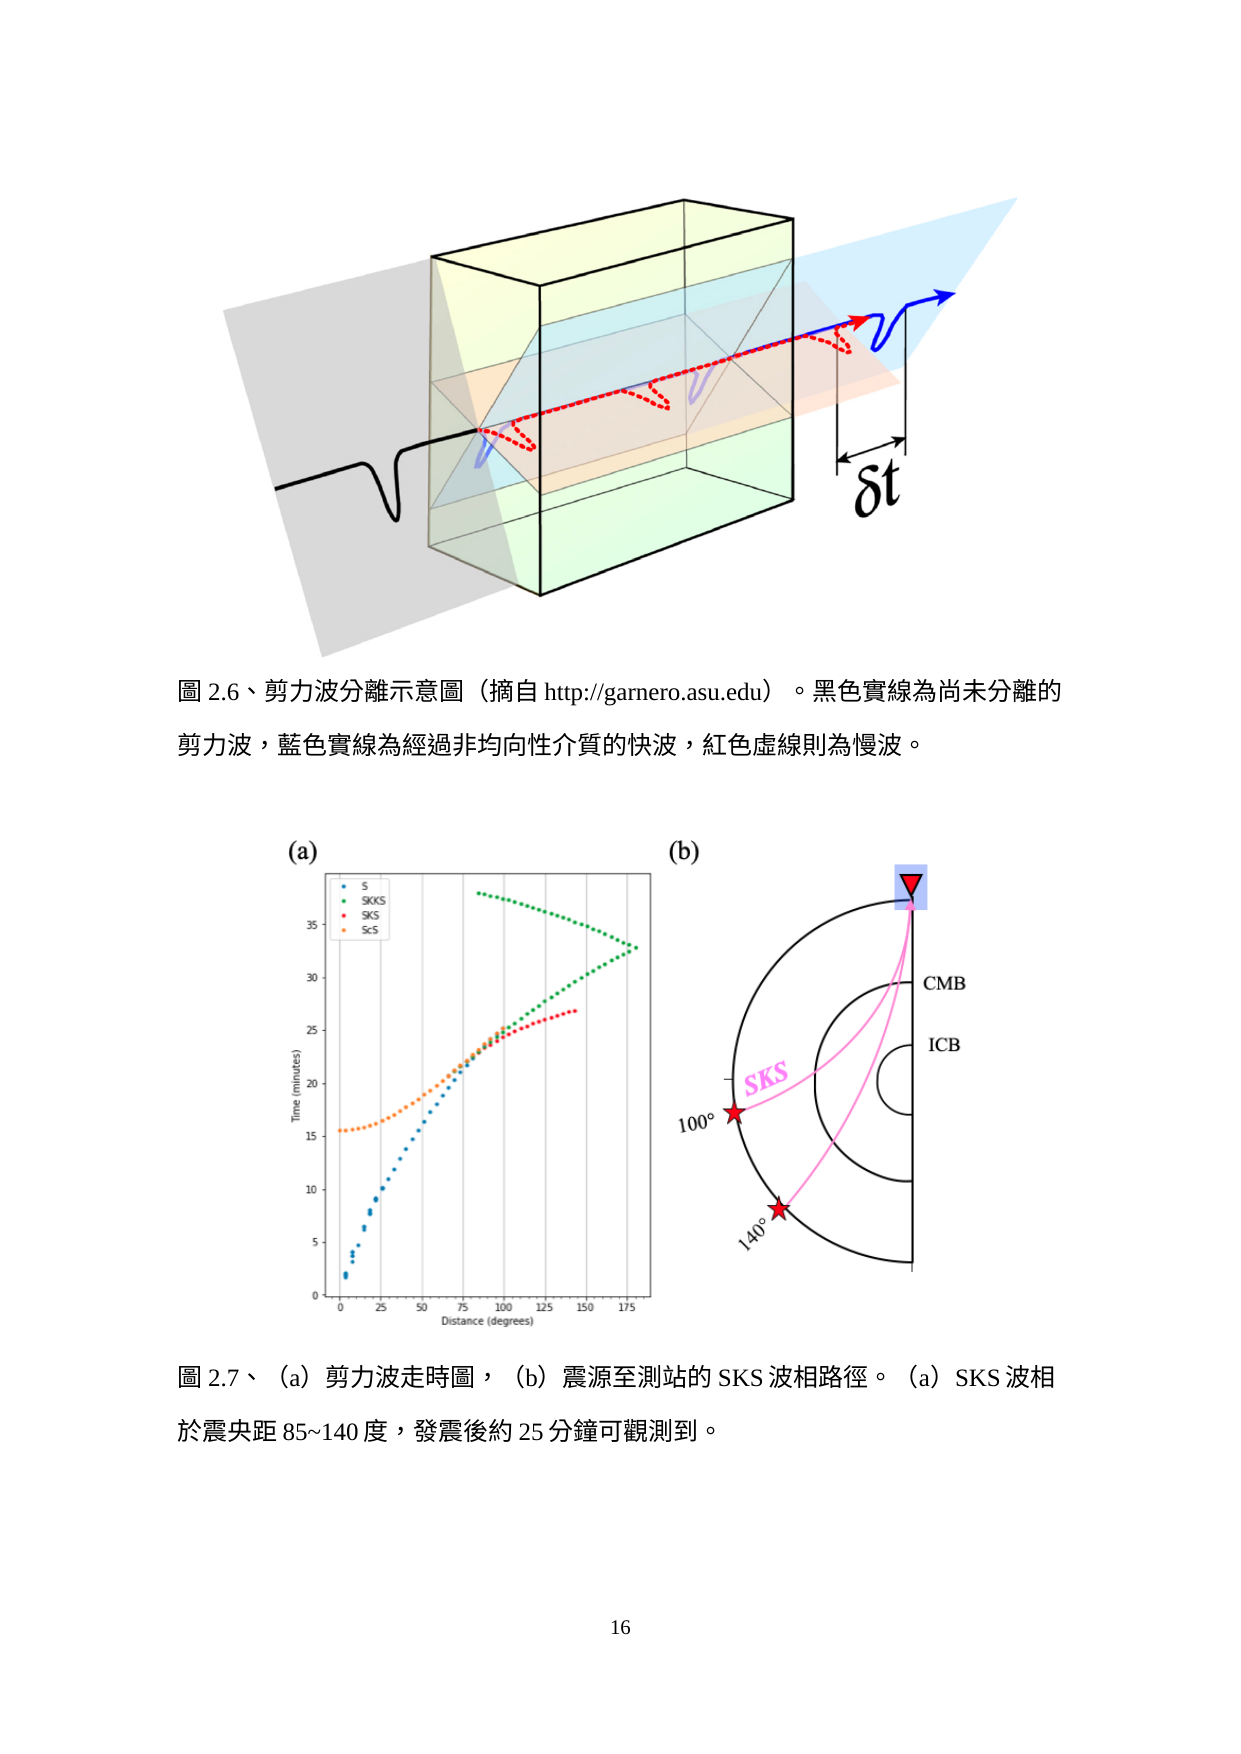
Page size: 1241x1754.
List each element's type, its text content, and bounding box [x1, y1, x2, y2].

picture [222, 177, 1018, 657]
text 圖 2.6、剪力波分離示意圖（摘自http://garnero.asu.edu）。黑色實線為尚未分離的剪力波，藍色實線為經過非均向性介質的快波，紅色虛線則為慢波。 [177, 671, 1063, 762]
picture [267, 823, 973, 1343]
text 圖 2.7、（a）剪力波走時圖，（b）震源至測站的SKS波相路徑。（a）SKS波相於震央距85~140度，發震後約25分鐘可觀測到。 [177, 1357, 1063, 1448]
